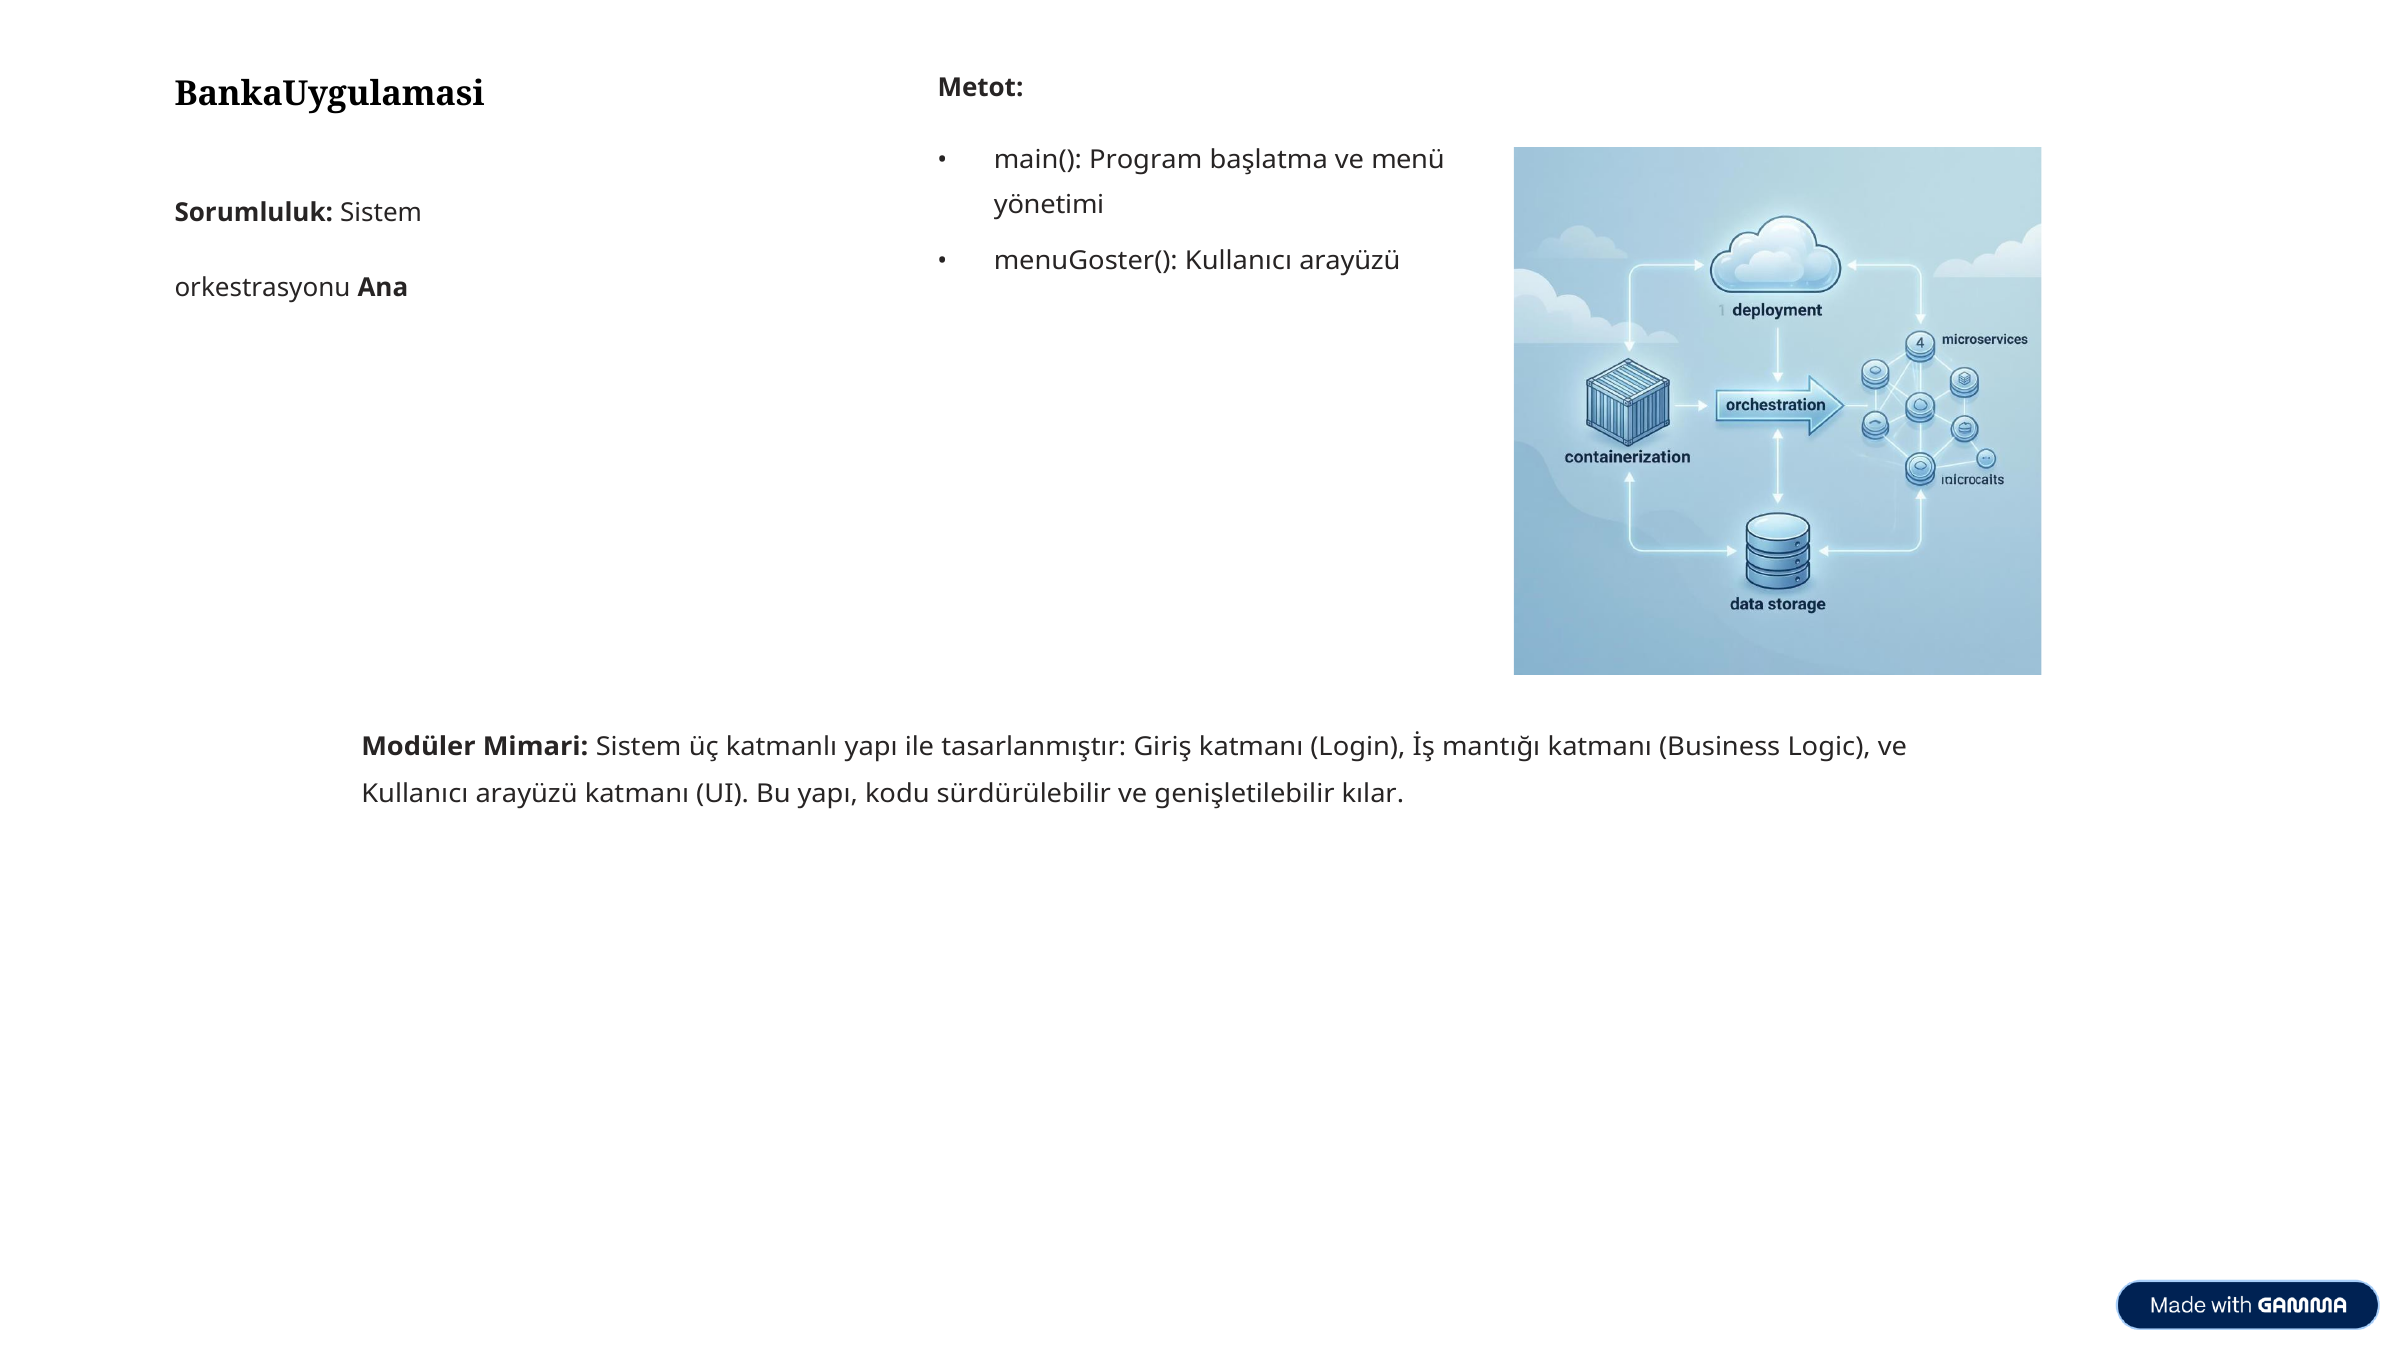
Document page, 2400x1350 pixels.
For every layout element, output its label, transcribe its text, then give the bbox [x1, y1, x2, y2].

picture [2115, 1279, 2380, 1330]
text yönetimi [993, 185, 1448, 221]
text Modüler Mimari: Sistem üç katmanlı yapı ile tasarlanmıştır: Giriş katmanı (Login), İş mantığı katmanı (Business Logic), ve Kullanıcı arayüzü katmanı (UI). Bu yapı, kodu sürdürülebilir ve genişletilebilir kılar. [361, 727, 1980, 810]
text Sorumluluk: Sistem orkestrasyonu Ana Metot: [937, 69, 1031, 104]
text BankaUygulamasi [174, 69, 871, 116]
picture [1513, 147, 2042, 675]
text Sorumluluk: Sistem orkestrasyonu Ana Metot: [174, 193, 454, 304]
list menuGoster(): Kullanıcı arayüzü [937, 242, 1448, 277]
list main(): Program başlatma ve menü [937, 144, 1448, 175]
